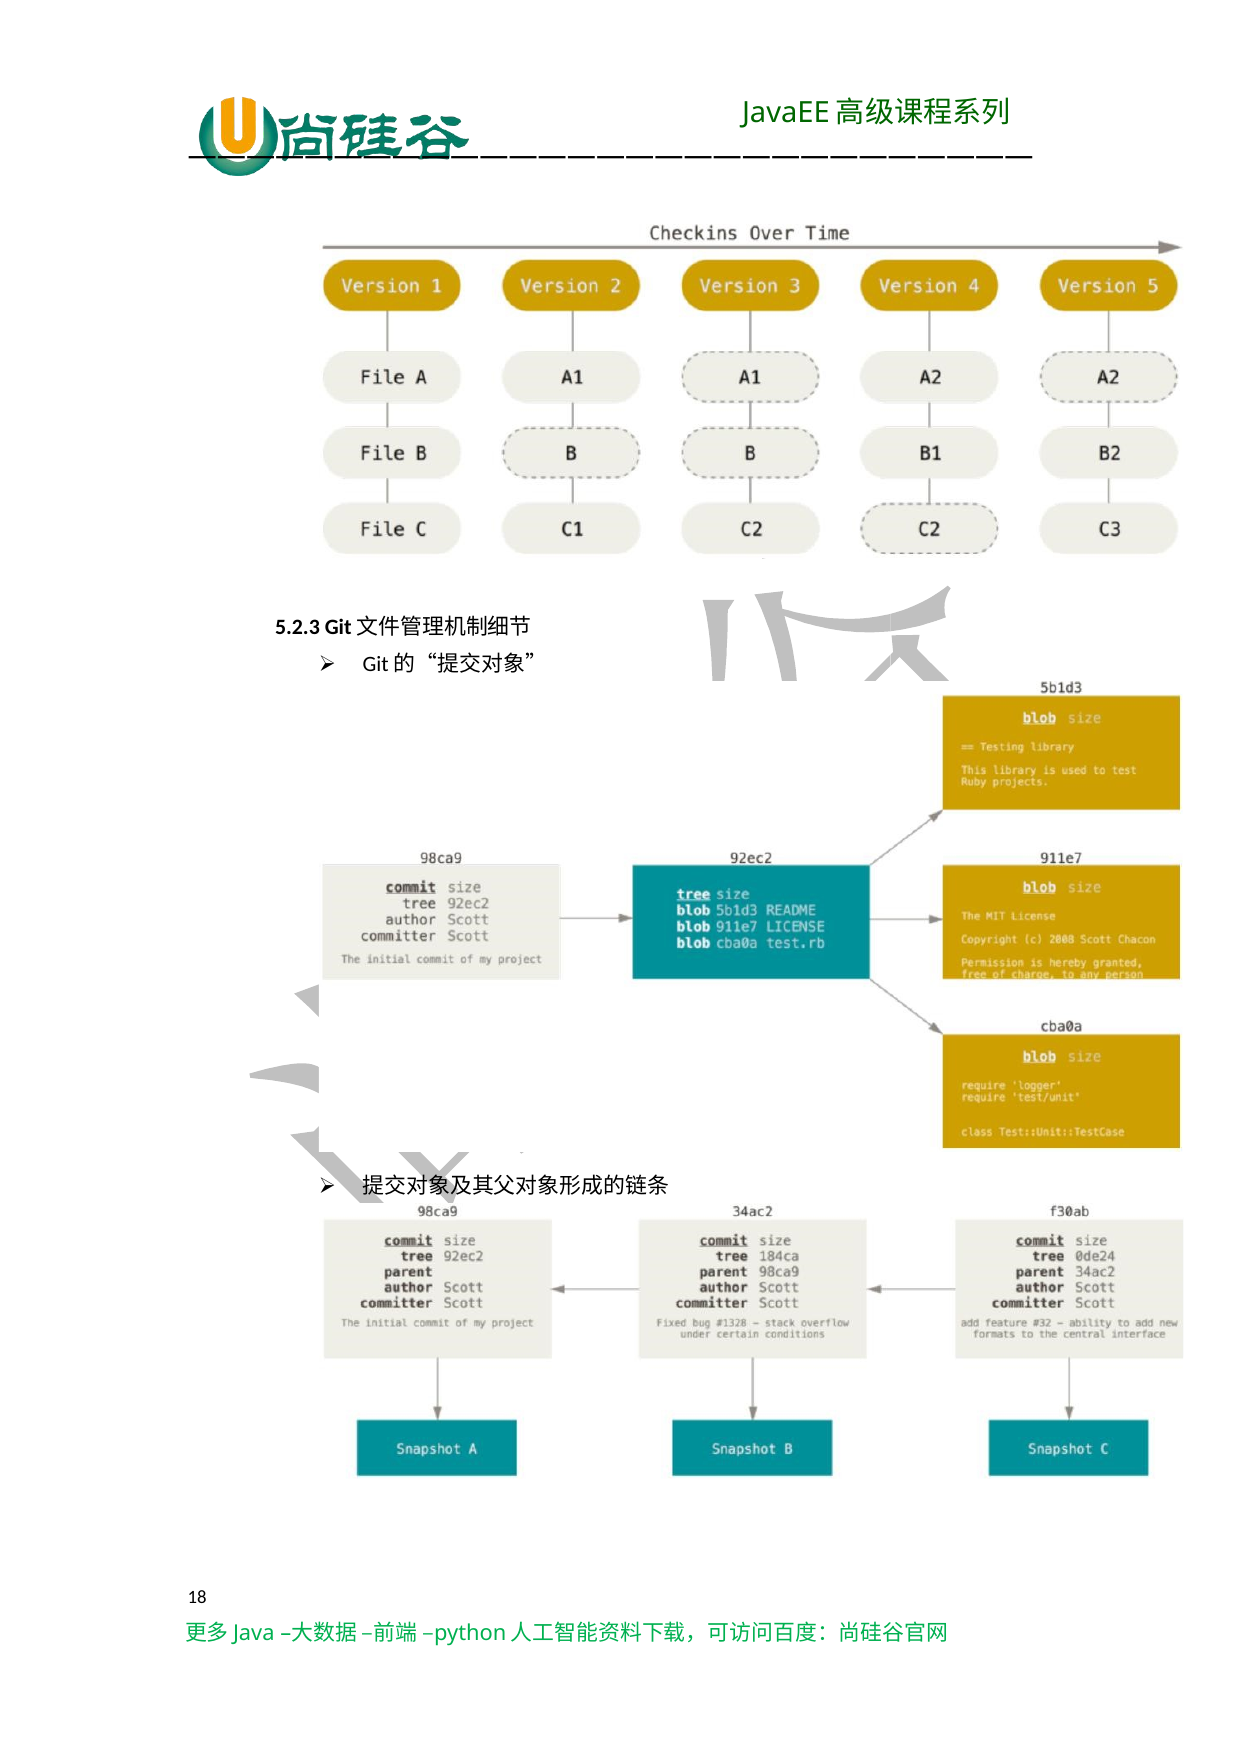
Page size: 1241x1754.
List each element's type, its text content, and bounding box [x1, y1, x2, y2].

text 5.2.3 Git 文件管理机制细节 [275, 609, 1063, 641]
picture [318, 1203, 1184, 1479]
list 提交对象及其父对象形成的链条 [319, 1168, 1063, 1200]
picture [318, 224, 1184, 558]
picture [318, 681, 1183, 1152]
list Git 的“提交对象” [319, 646, 1063, 677]
picture [187, 88, 476, 184]
